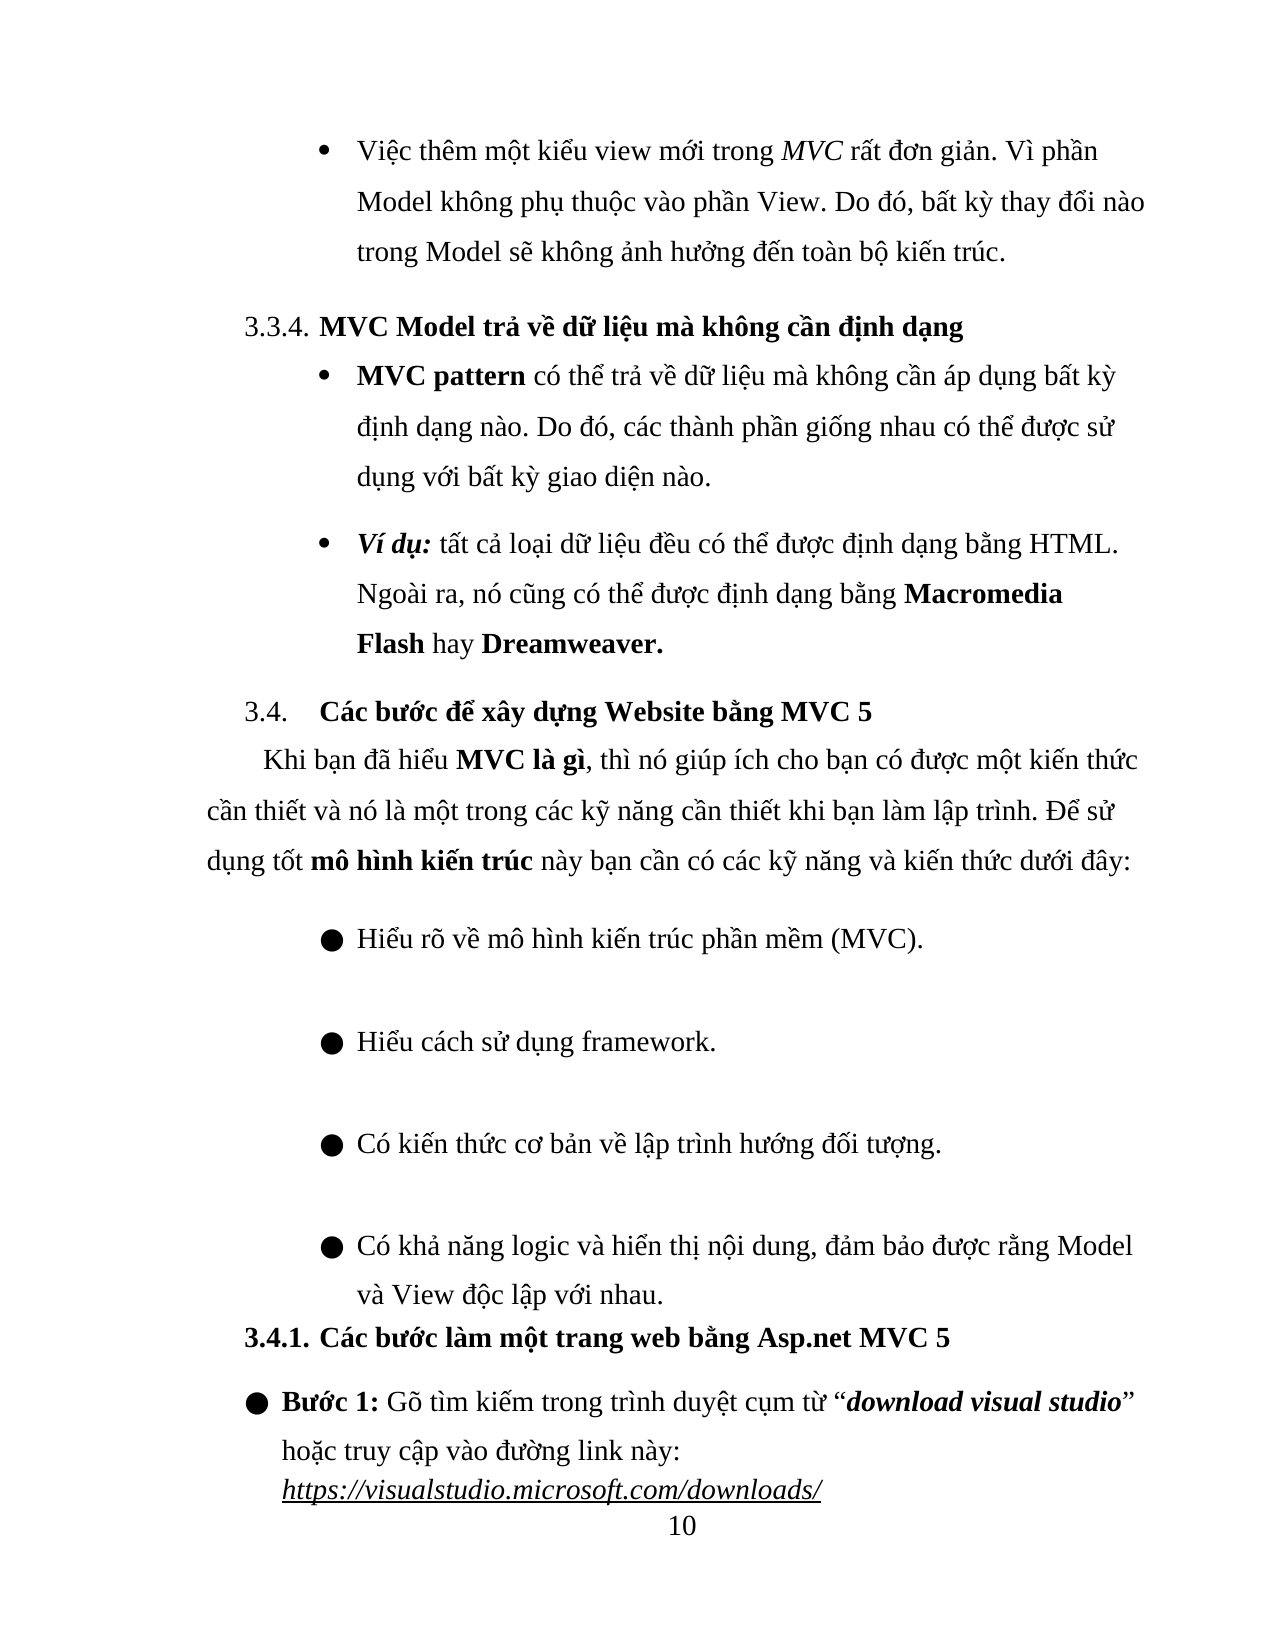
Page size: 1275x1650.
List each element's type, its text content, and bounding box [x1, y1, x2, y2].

list Có kiến thức cơ bản về lập trình hướng đối tượng. [319, 1110, 1157, 1170]
list Hiểu cách sử dụng framework. [319, 1008, 1157, 1068]
subtitle MVC Model trả về dữ liệu mà không cần định dạng [244, 309, 1157, 343]
list Việc thêm một kiểu view mới trong MVC rất đơn giản. Vì phần Model không phụ thuộc vào phần View. Do đó, bất kỳ thay đổi nào trong Model sẽ không ảnh hưởng đến toàn bộ kiến trúc. [319, 133, 1157, 268]
list Hiểu rõ về mô hình kiến trúc phần mềm (MVC). [319, 906, 1157, 966]
list Bước 1: Gõ tìm kiếm trong trình duyệt cụm từ “download visual studio” hoặc truy cập vào đường link này: https://visualstudio.microsoft.com/downloads/ [244, 1368, 1157, 1505]
subtitle Các bước để xây dựng Website bằng MVC 5 [244, 694, 1157, 727]
subtitle Các bước làm một trang web bằng Asp.net MVC 5 [244, 1320, 1157, 1353]
list MVC pattern có thể trả về dữ liệu mà không cần áp dụng bất kỳ định dạng nào. Do đó, các thành phần giống nhau có thể được sử dụng với bất kỳ giao diện nào. [319, 358, 1157, 492]
list Có khả năng logic và hiển thị nội dung, đảm bảo được rằng Model và View độc lập với nhau. [319, 1212, 1157, 1311]
list Ví dụ: tất cả loại dữ liệu đều có thể được định dạng bằng HTML. Ngoài ra, nó cũng có thể được định dạng bằng Macromedia Flash hay Dreamweaver. [319, 526, 1157, 660]
text Khi bạn đã hiểu MVC là gì, thì nó giúp ích cho bạn có được một kiến thức cần thiết và nó là một trong các kỹ năng cần thiết khi bạn làm lập trình. Để sử dụng tốt mô hình kiến trúc này bạn cần có các kỹ năng và kiến thức dưới đây: [207, 742, 1157, 876]
